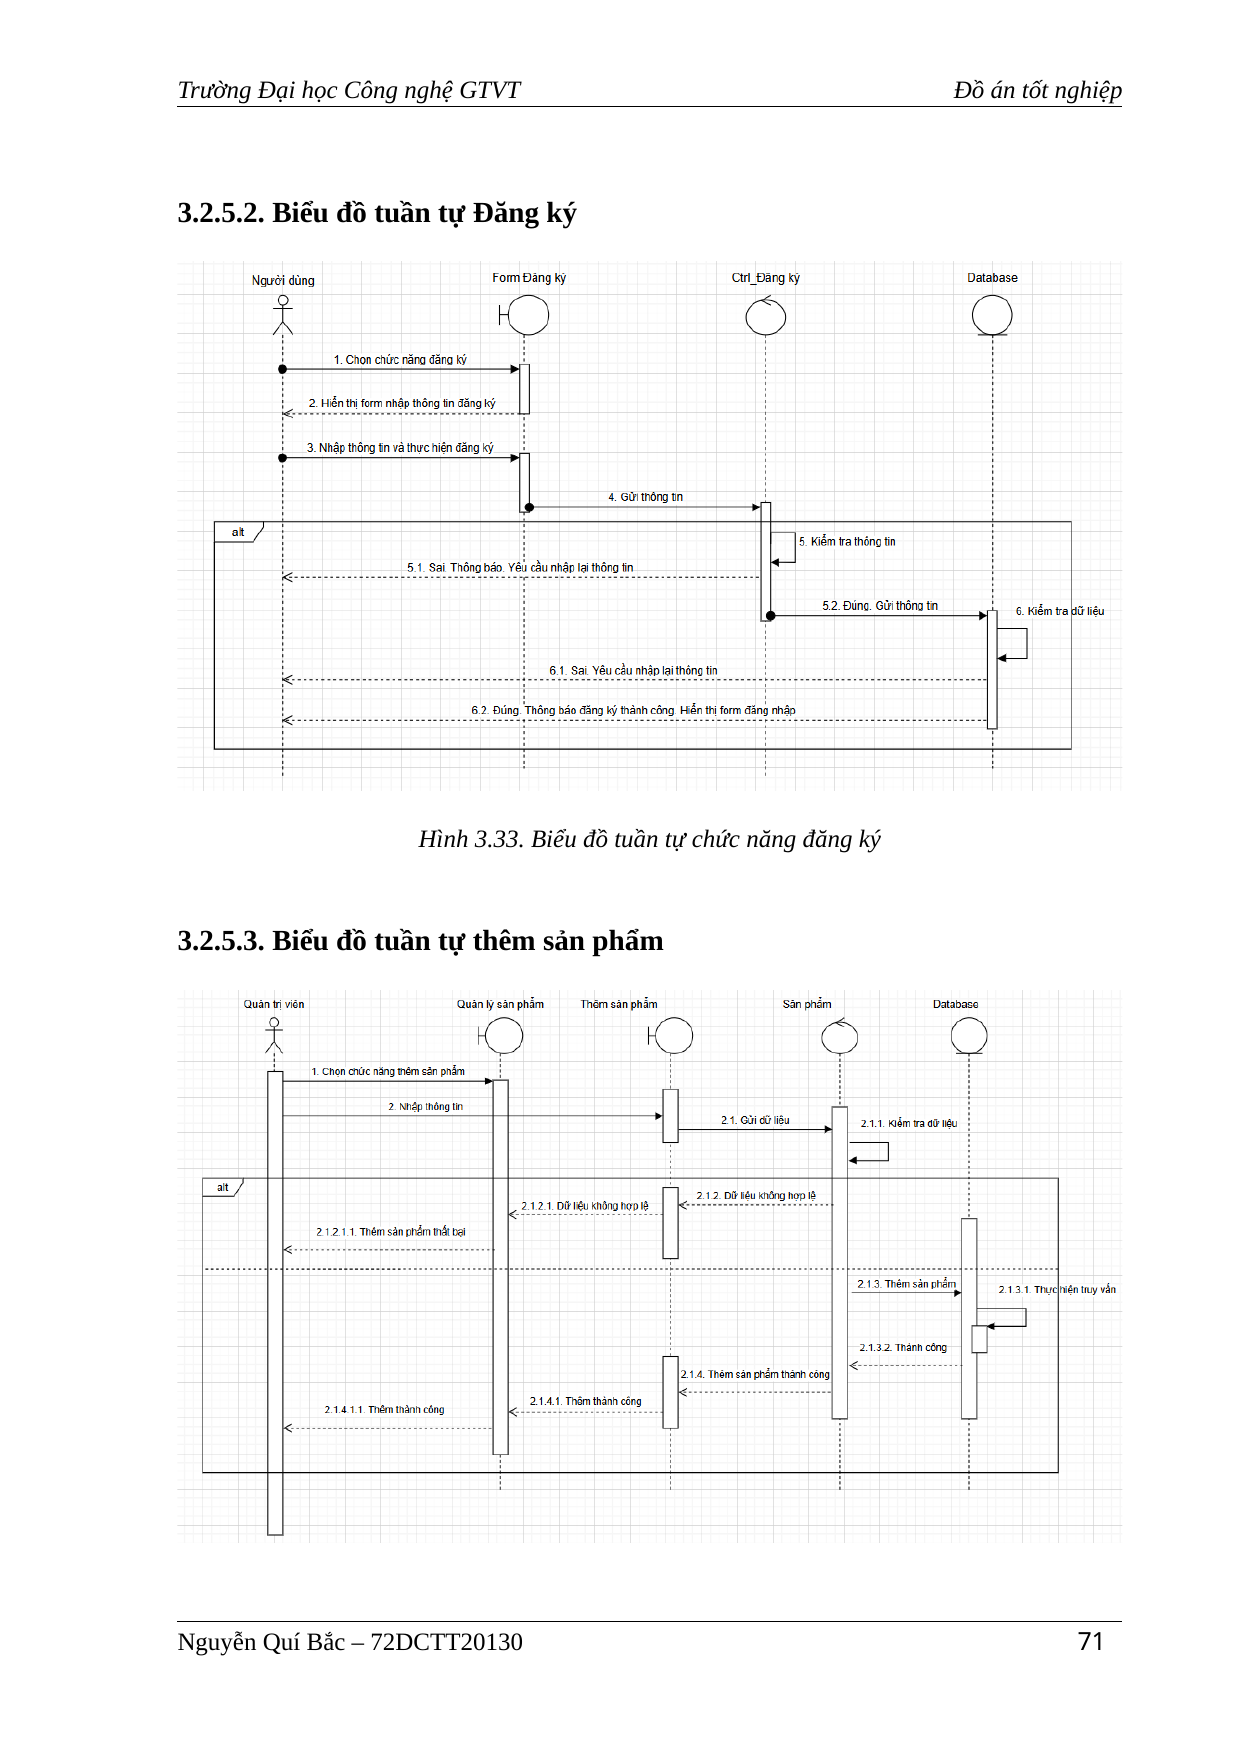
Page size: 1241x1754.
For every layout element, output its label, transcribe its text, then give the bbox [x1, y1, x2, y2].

subtitle Hình 3.33. Biểu đồ tuần tự chức năng đăng ký [177, 824, 1122, 853]
picture [177, 261, 1123, 791]
picture [177, 990, 1123, 1543]
text 3.2.5.2. Biểu đồ tuần tự Đăng ký [177, 195, 1122, 228]
text 3.2.5.3. Biểu đồ tuần tự thêm sản phẩm [177, 923, 1122, 957]
